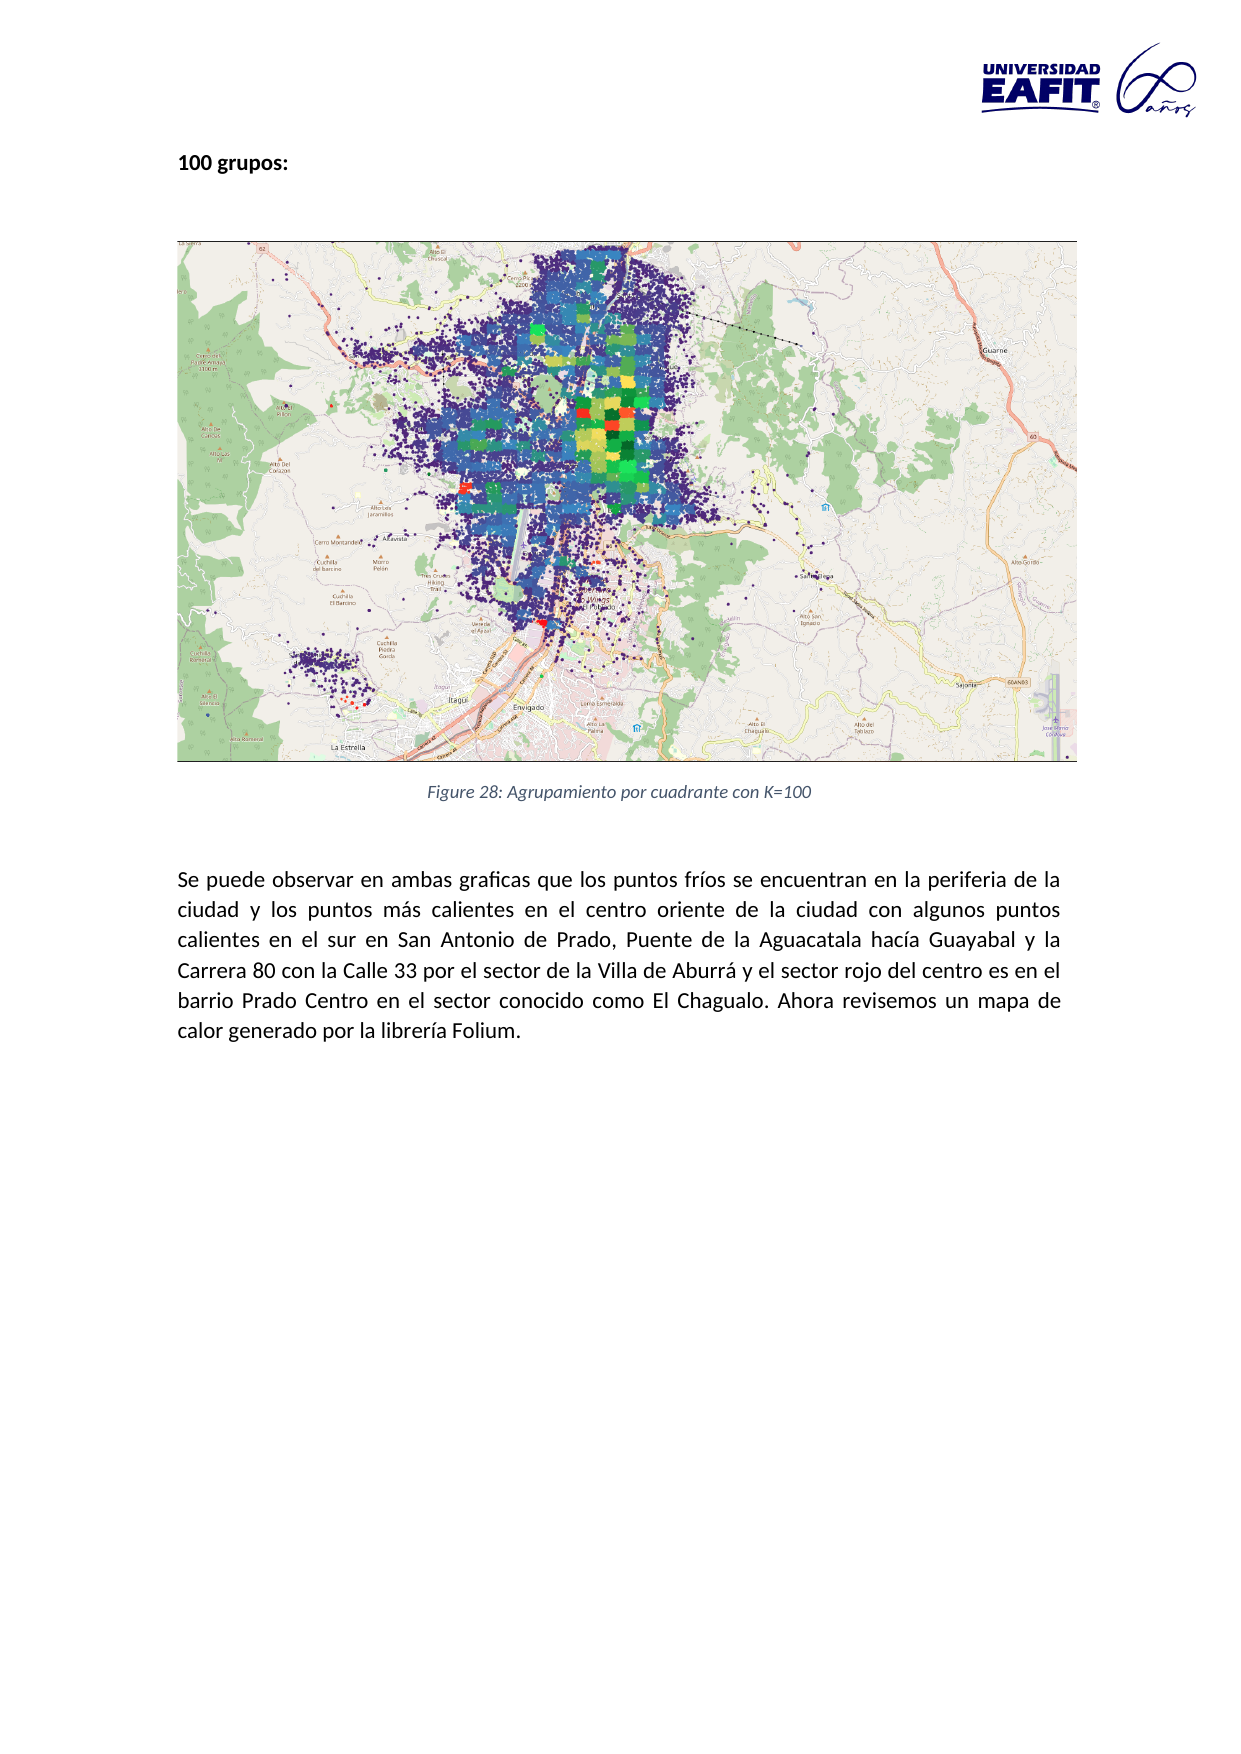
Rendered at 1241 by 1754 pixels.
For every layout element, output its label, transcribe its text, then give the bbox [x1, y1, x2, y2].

text Figure 28: Agrupamiento por cuadrante con K=100 [177, 780, 1063, 803]
text Se puede observar en ambas graficas que los puntos fríos se encuentran en la periferia de la ciudad y los puntos más calientes en el centro oriente de la ciudad con algunos puntos calientes en el sur en San Antonio de Prado, Puente de la Aguacatala hacía Guayabal y la Carrera 80 con la Calle 33 por el sector de la Villa de Aburrá y el sector rojo del centro es en el barrio Prado Centro en el sector conocido como El Chagualo. Ahora revisemos un mapa de calor generado por la librería Folium. [177, 865, 1063, 1044]
picture [177, 241, 1077, 762]
picture [980, 42, 1198, 131]
text 100 grupos: [177, 148, 1063, 176]
